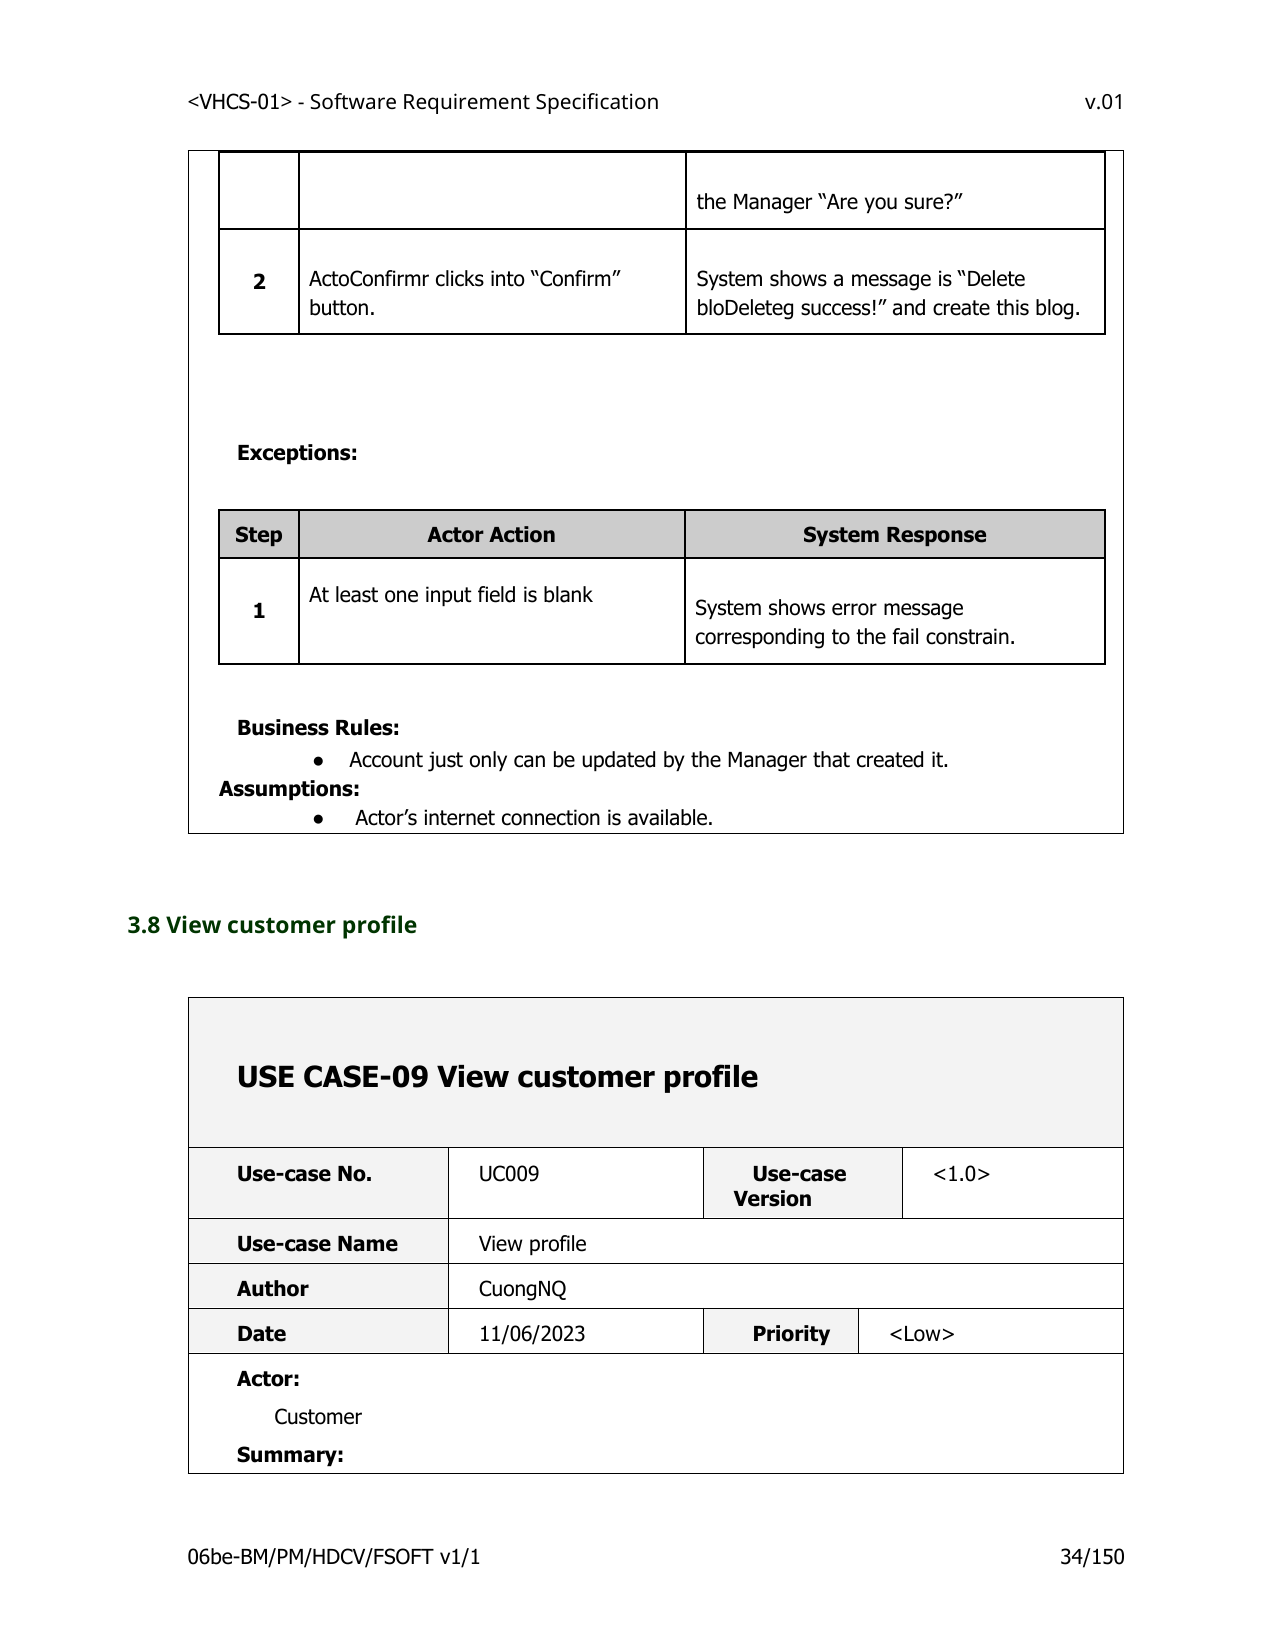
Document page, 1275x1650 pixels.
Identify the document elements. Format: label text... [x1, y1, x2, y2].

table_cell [189, 1354, 1123, 1473]
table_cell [189, 151, 1123, 833]
table_cell Author [189, 1264, 448, 1307]
table_cell <Low> [859, 1309, 1123, 1352]
table_cell Use-case Name [189, 1219, 448, 1262]
table_cell Use-case No. [189, 1148, 448, 1217]
table_header USE CASE-09 View customer profile [189, 998, 1123, 1147]
table_cell UC009 [449, 1148, 703, 1217]
table_cell Date [189, 1309, 448, 1352]
table_cell Priority [704, 1309, 858, 1352]
table_cell 11/06/2023 [449, 1309, 703, 1352]
table_cell Use-case Version [704, 1148, 902, 1217]
table_cell CuongNQ [449, 1264, 1123, 1307]
table_cell View profile [449, 1219, 1123, 1262]
table_cell <1.0> [903, 1148, 1123, 1217]
subtitle 3.8 View customer profile [127, 909, 1125, 940]
